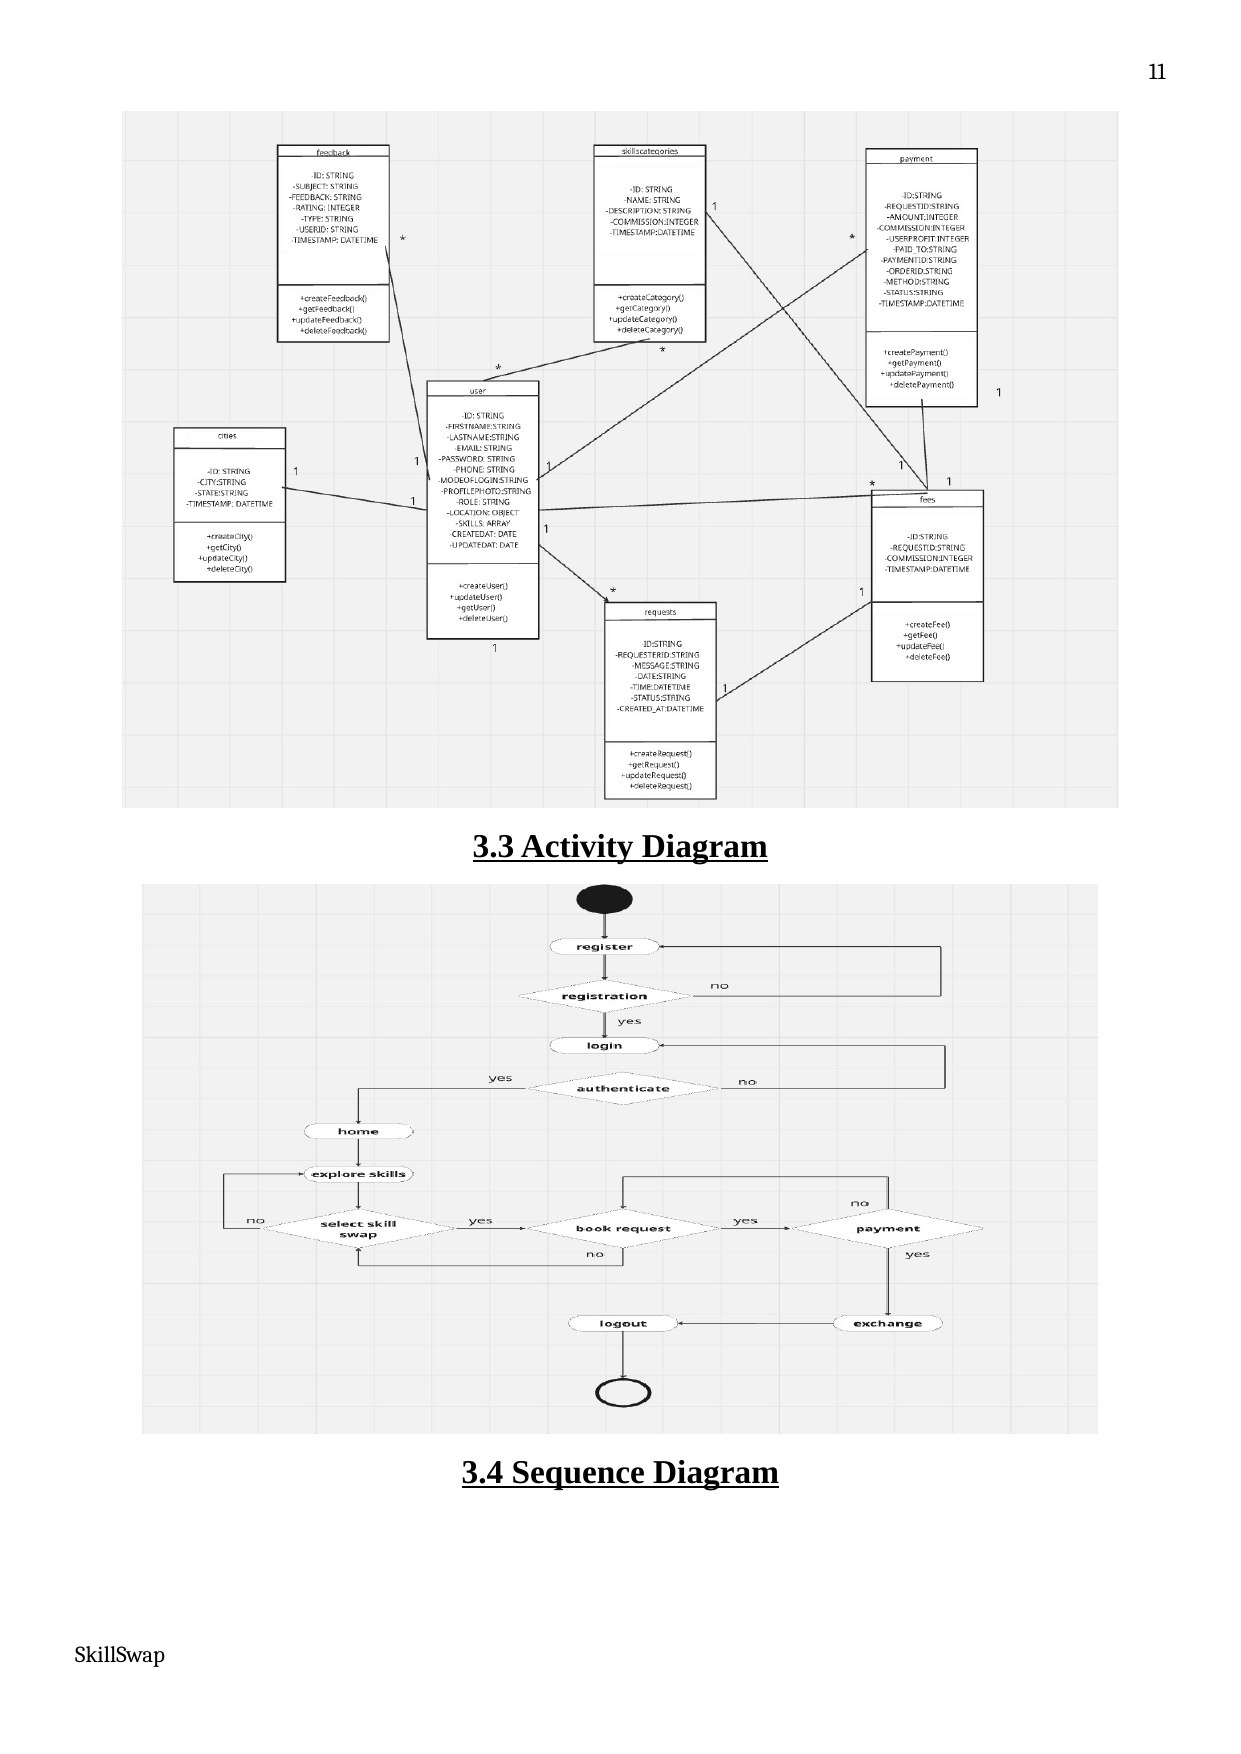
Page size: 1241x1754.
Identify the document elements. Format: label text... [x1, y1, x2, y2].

text 3.3 Activity Diagram [75, 827, 1165, 865]
picture [142, 884, 1099, 1434]
picture [121, 111, 1119, 808]
text 3.4 Sequence Diagram [75, 1453, 1165, 1491]
